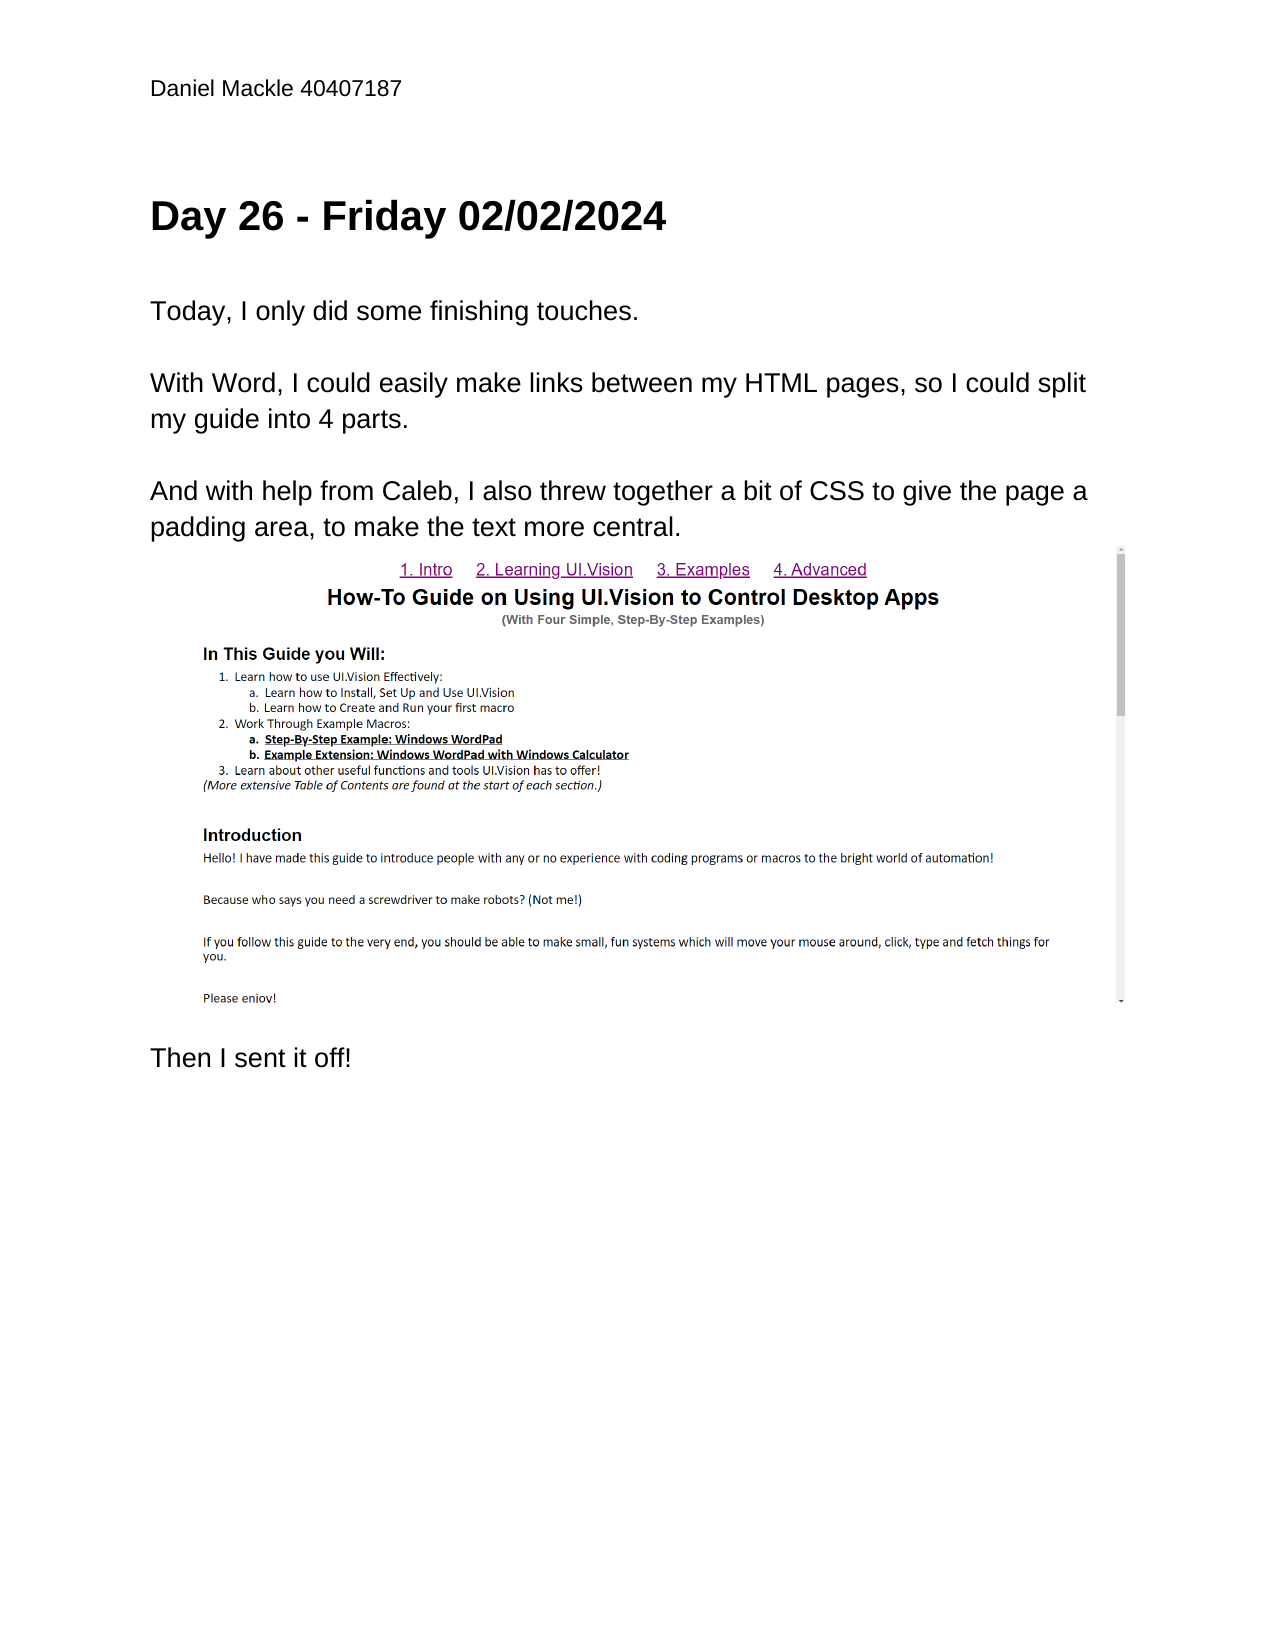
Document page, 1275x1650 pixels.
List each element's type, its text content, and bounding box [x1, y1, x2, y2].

text Today, I only did some finishing touches. [150, 295, 1125, 326]
subtitle Day 26 - Friday 02/02/2024 [150, 192, 1125, 239]
text Then I sent it off! [150, 1042, 1125, 1073]
text And with help from Caleb, I also threw together a bit of CSS to give the page a padding area, to make the text more central. [150, 475, 1125, 546]
picture [150, 546, 1125, 1003]
text With Word, I could easily make links between my HTML pages, so I could split my guide into 4 parts. [150, 367, 1125, 434]
